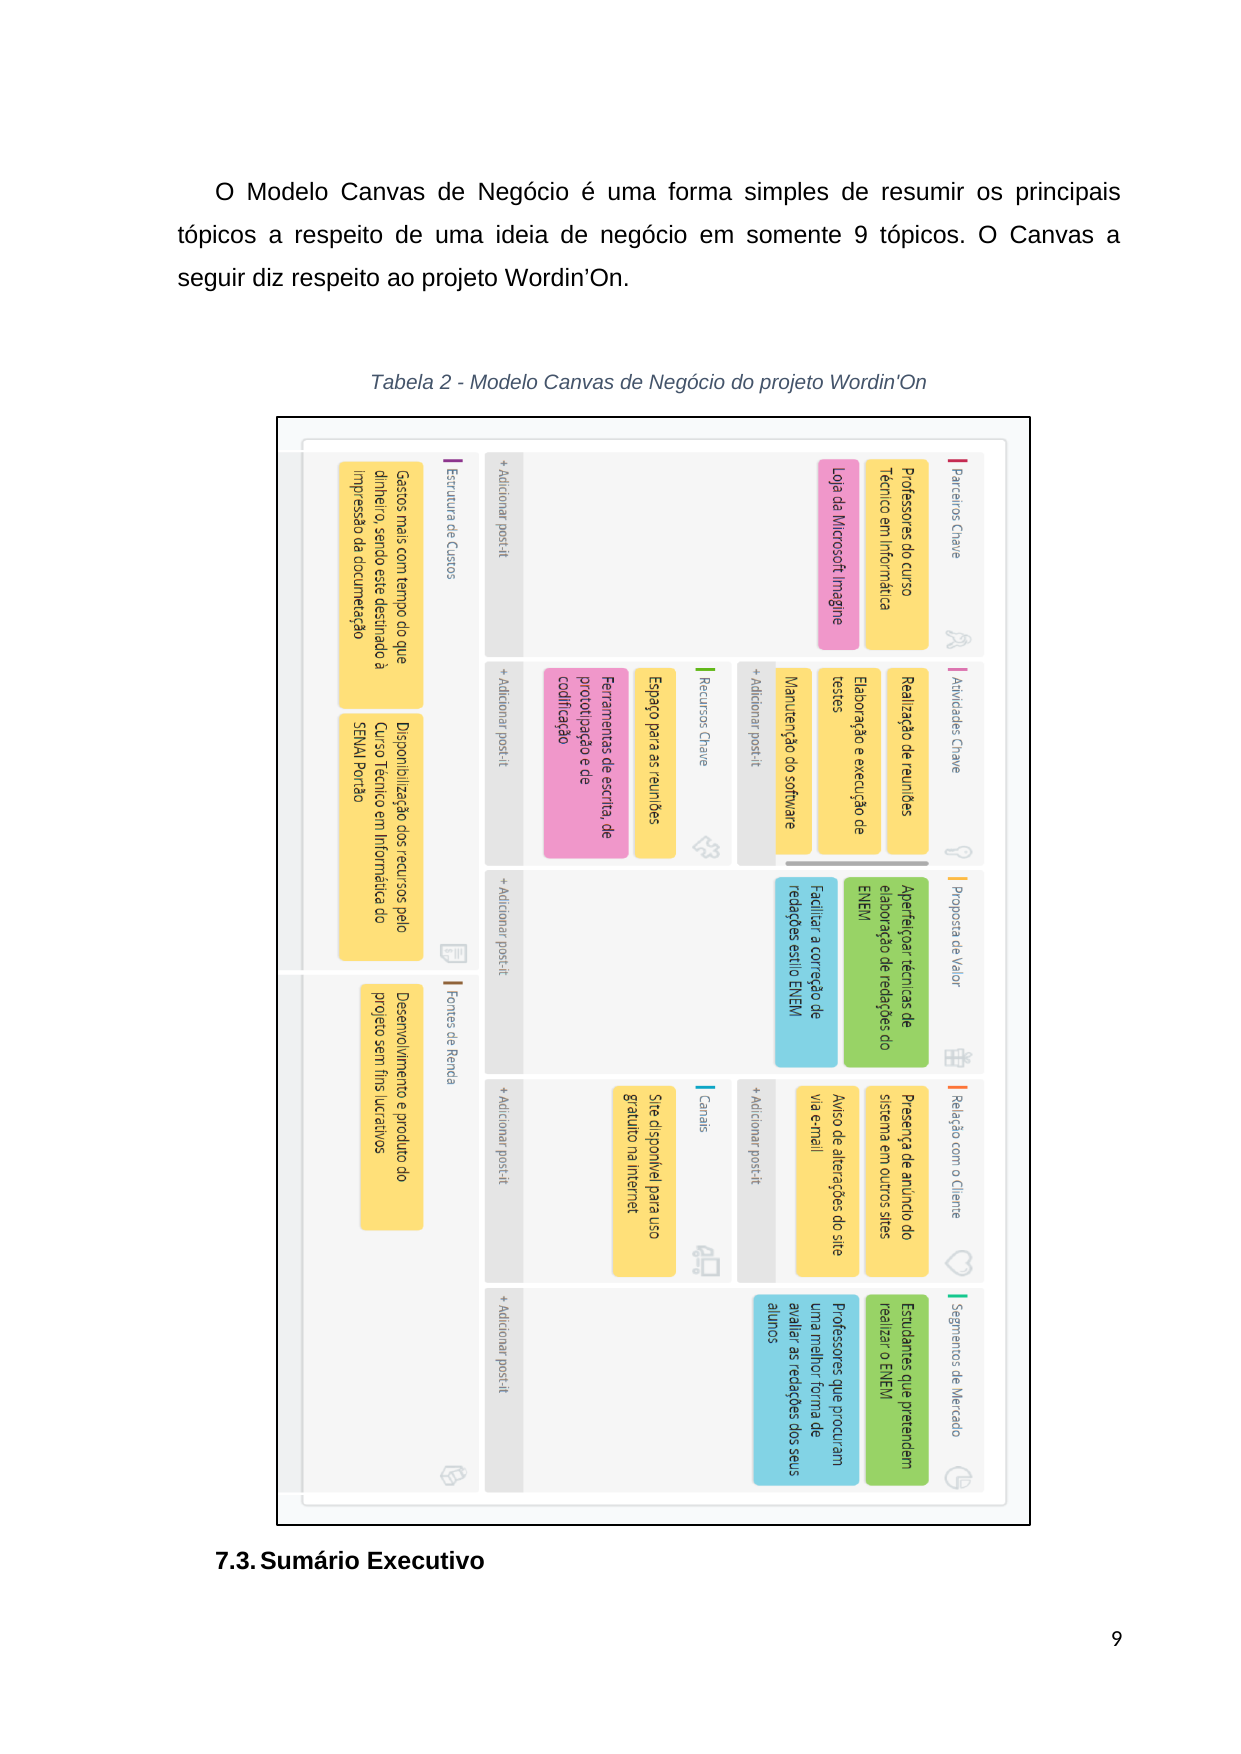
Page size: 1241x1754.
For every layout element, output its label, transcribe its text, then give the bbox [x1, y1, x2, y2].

list Sumário Executivo [215, 1546, 1122, 1575]
text O Modelo Canvas de Negócio é uma forma simples de resumir os principais tópicos a respeito de uma ideia de negócio em somente 9 tópicos. O Canvas a seguir diz respeito ao projeto Wordin’On. [177, 177, 1122, 292]
picture [278, 420, 1029, 1524]
text Tabela 2 - Modelo Canvas de Negócio do projeto Wordin'On [177, 370, 1122, 394]
